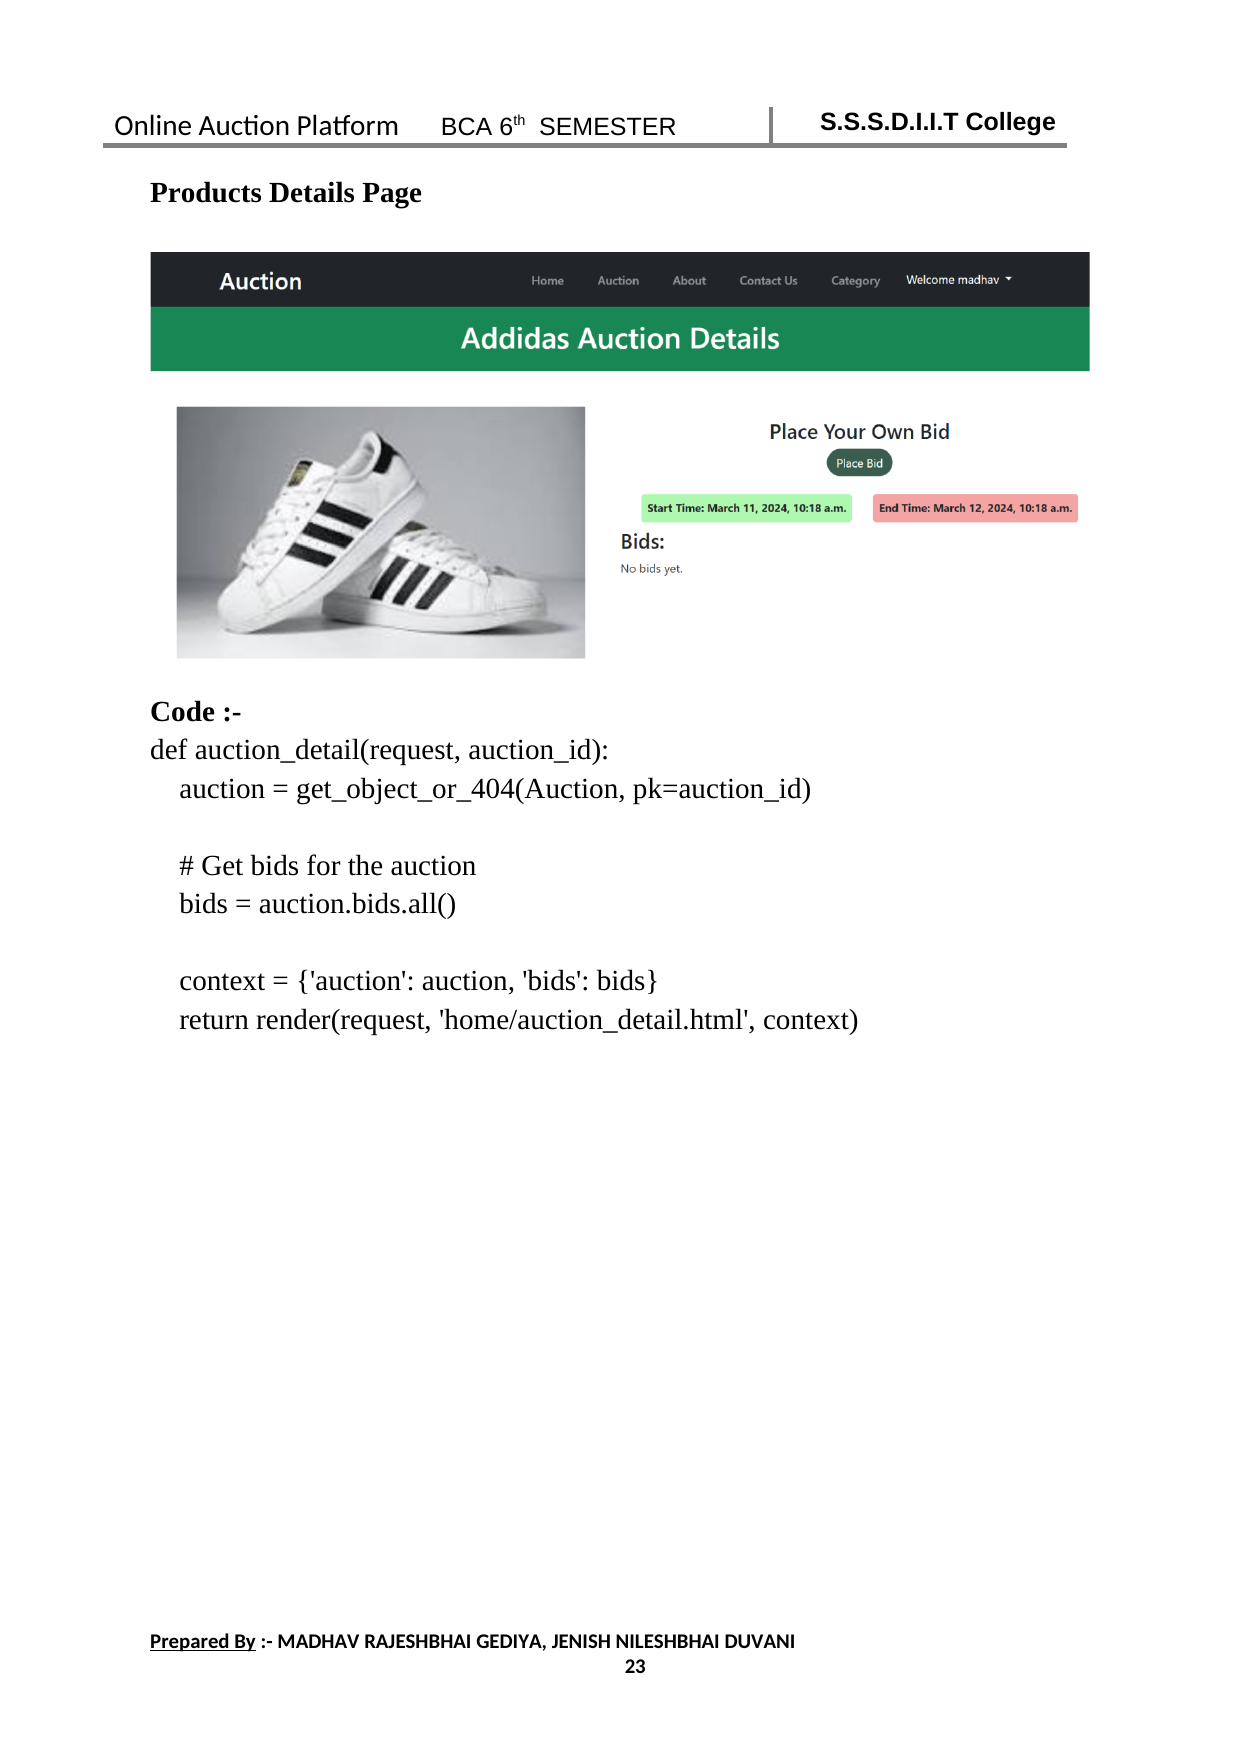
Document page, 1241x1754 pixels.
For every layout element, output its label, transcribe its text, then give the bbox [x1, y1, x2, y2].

text Products Details Page [150, 176, 1090, 209]
text def auction_detail(request, auction_id): [150, 732, 1090, 766]
text Code :- [150, 694, 1090, 727]
text return render(request, 'home/auction_detail.html', context) [150, 1002, 1090, 1036]
text auction = get_object_or_404(Auction, pk=auction_id) [150, 771, 1090, 804]
text # Get bids for the auction [150, 848, 1090, 881]
text context = {'auction': auction, 'bids': bids} [150, 963, 1090, 997]
text bids = auction.bids.all() [150, 886, 1090, 920]
picture [150, 252, 1090, 690]
